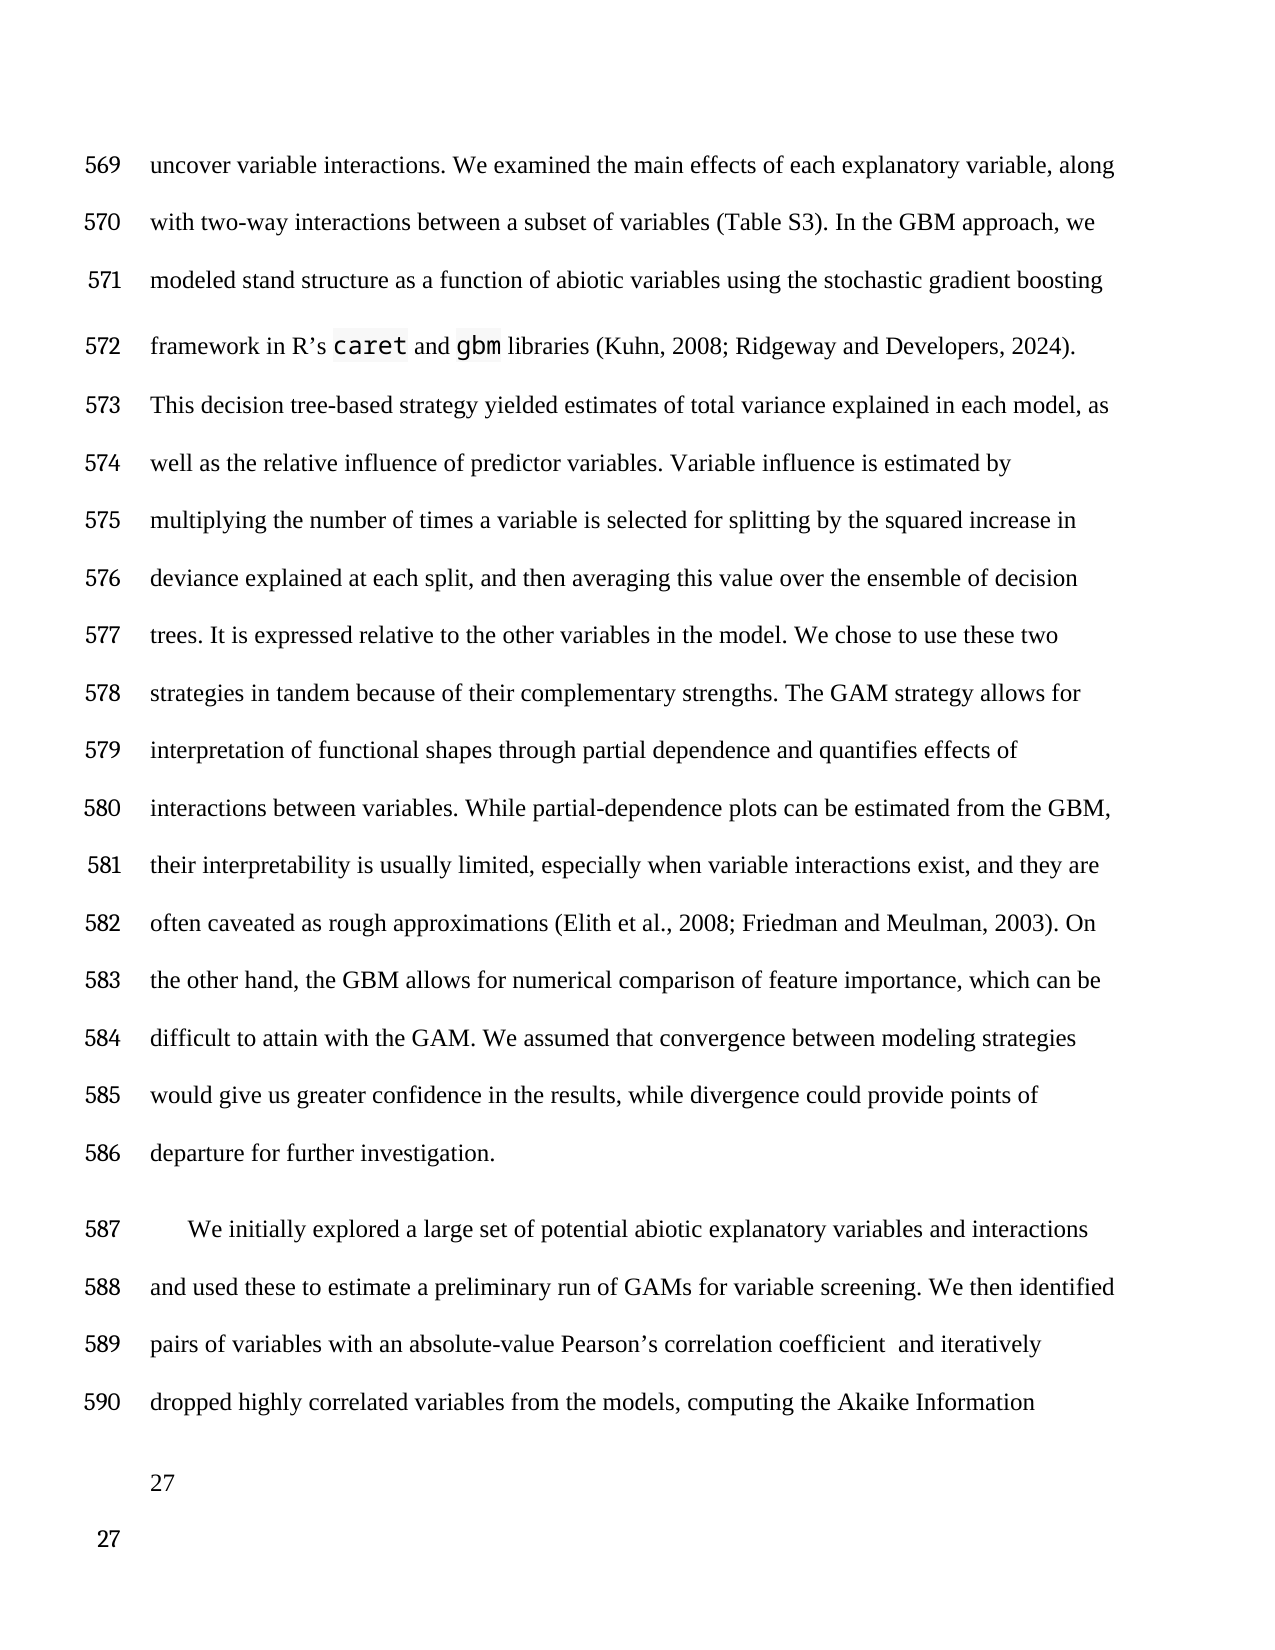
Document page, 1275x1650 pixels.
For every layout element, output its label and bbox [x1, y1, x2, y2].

text [150, 1214, 1125, 1416]
text [150, 150, 1125, 1167]
